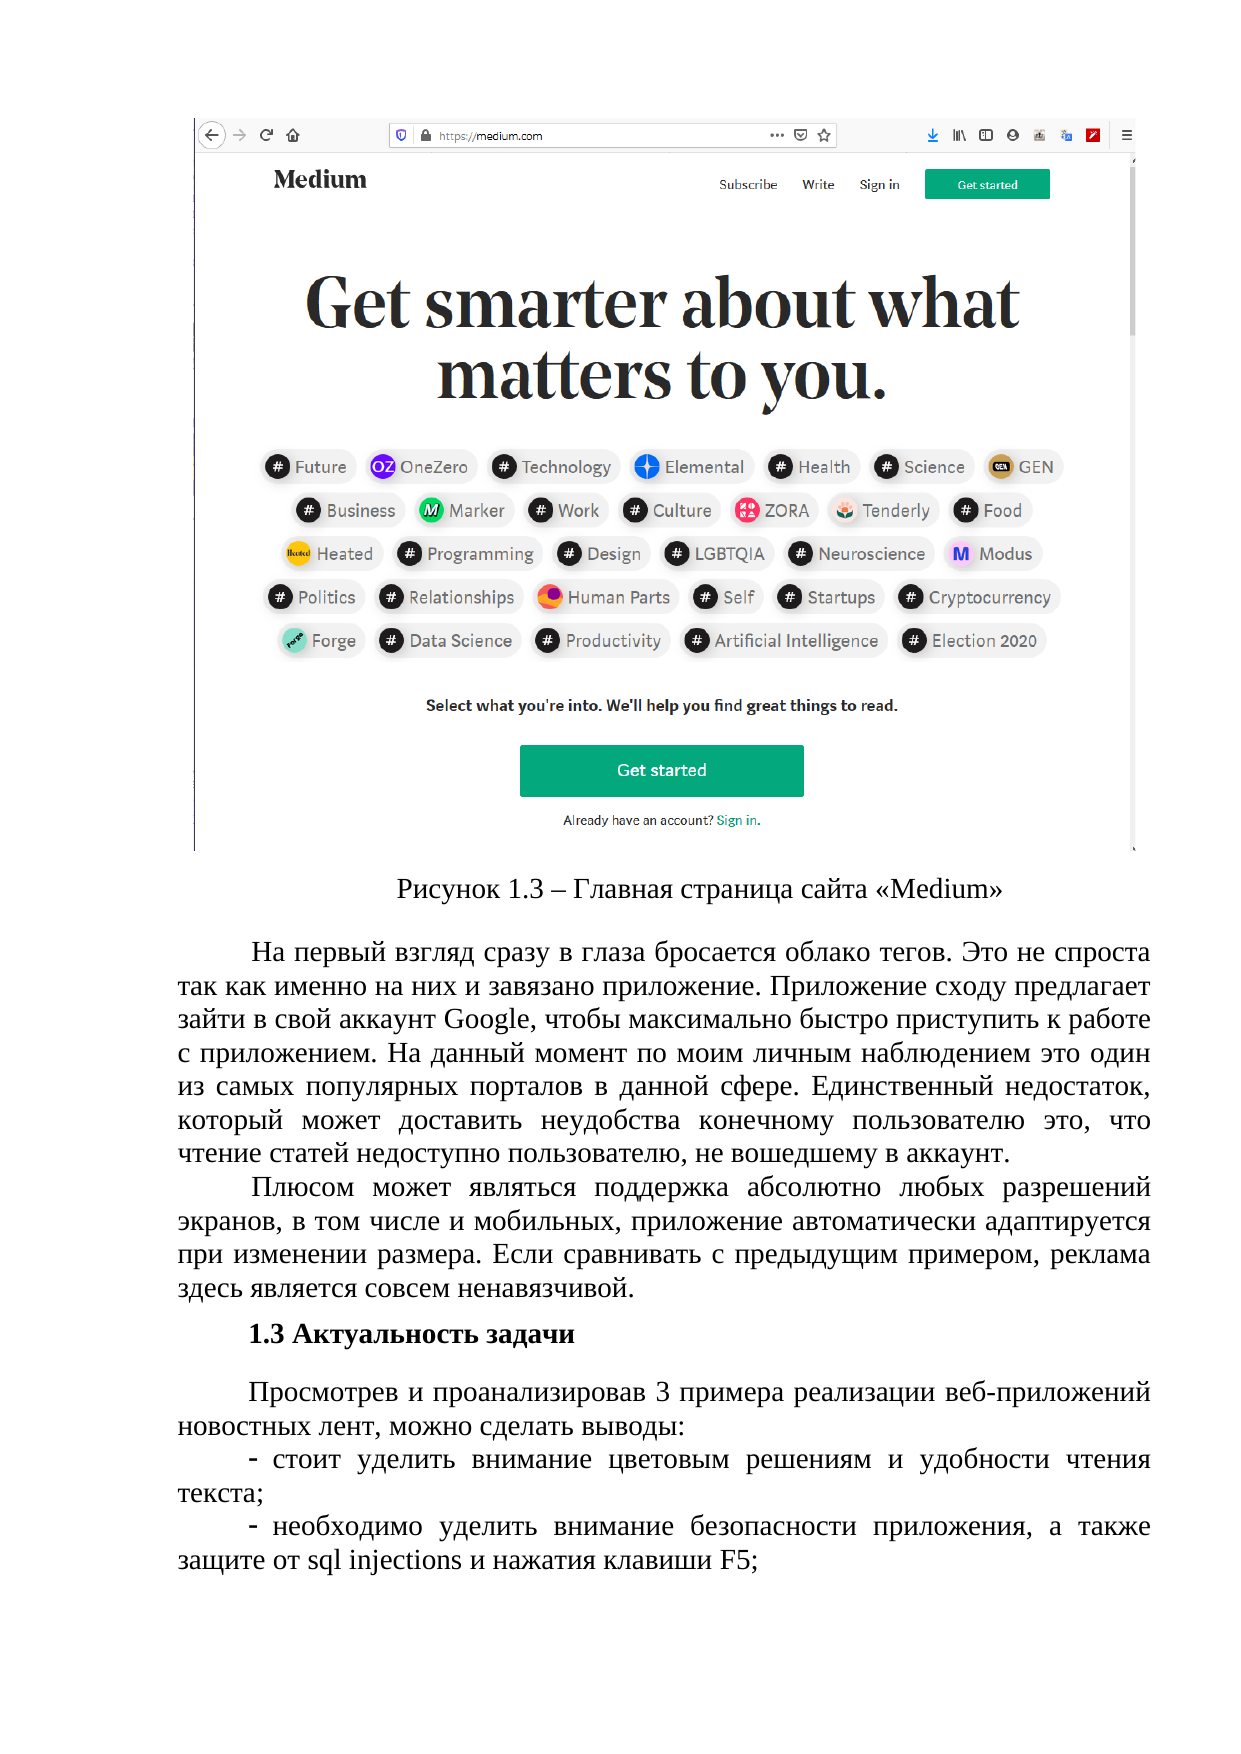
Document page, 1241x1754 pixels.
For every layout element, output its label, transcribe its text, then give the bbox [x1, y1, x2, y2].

text Плюсом может являться поддержка абсолютно любых разрешений экранов, в том числе и мобильных, приложение автоматически адаптируется при изменении размера. Если сравнивать с предыдущим примером, реклама здесь является совсем ненавязчивой. [177, 1169, 1152, 1303]
list стоит уделить внимание цветовым решениям и удобности чтения текста; [177, 1441, 1152, 1508]
list необходимо уделить внимание безопасности приложения, а также защите от sql injections и нажатия клавиши F5; [177, 1508, 1152, 1576]
text Рисунок 1.3 – Главная страница сайта «Medium» [177, 872, 1152, 905]
subtitle 1.3 Актуальность задачи [177, 1316, 1152, 1349]
picture [193, 118, 1136, 851]
text На первый взгляд сразу в глаза бросается облако тегов. Это не спроста так как именно на них и завязано приложение. Приложение сходу предлагает зайти в свой аккаунт Google, чтобы максимально быстро приступить к работе с приложением. На данный момент по моим личным наблюдением это один из самых популярных порталов в данной сфере. Единственный недостаток, который может доставить неудобства конечному пользователю это, что чтение статей недоступно пользователю, не вошедшему в аккаунт. [177, 934, 1152, 1169]
text Просмотрев и проанализировав 3 примера реализации веб-приложений новостных лент, можно сделать выводы: [177, 1374, 1152, 1441]
